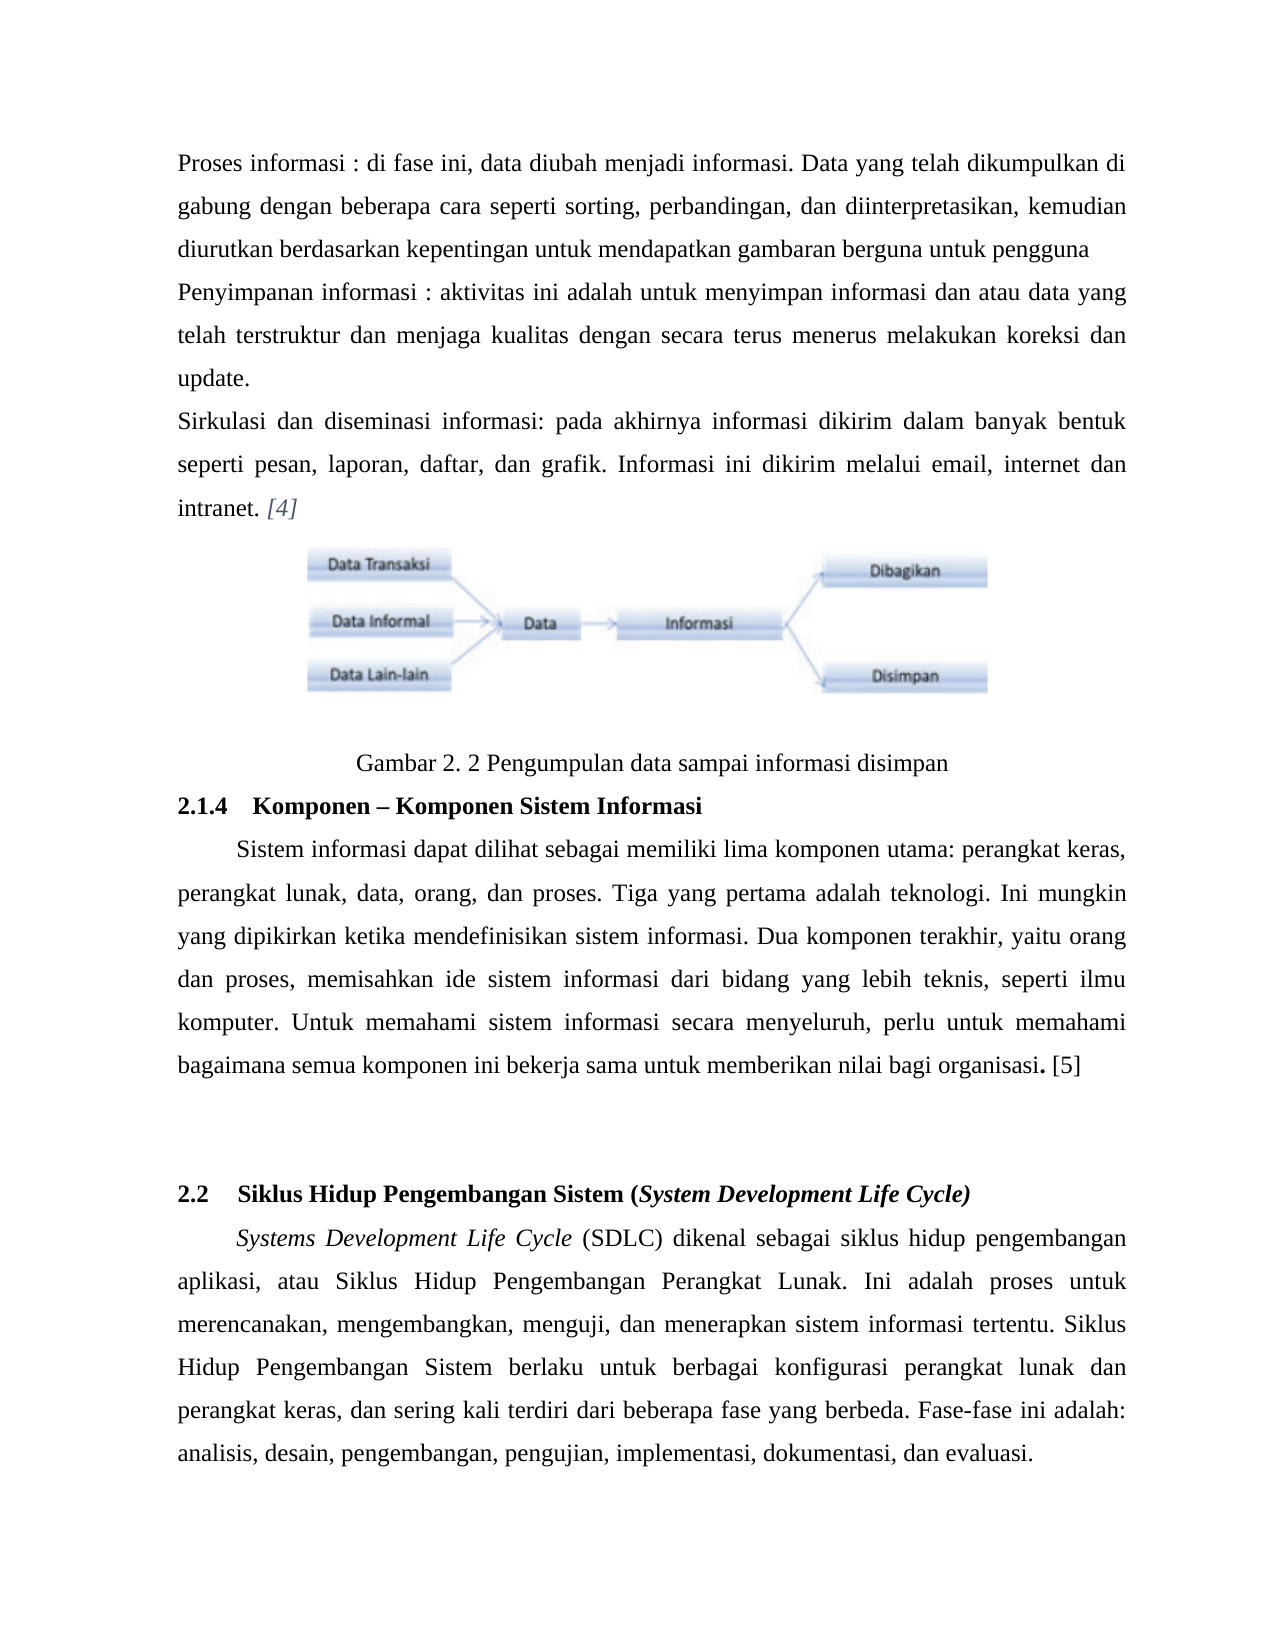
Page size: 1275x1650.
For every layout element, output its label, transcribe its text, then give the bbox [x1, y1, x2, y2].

list Sistem informasi dapat dilihat sebagai memiliki lima komponen utama: perangkat keras, perangkat lunak, data, orang, dan proses. Tiga yang pertama adalah teknologi. Ini mungkin yang dipikirkan ketika mendefinisikan sistem informasi. Dua komponen terakhir, yaitu orang dan proses, memisahkan ide sistem informasi dari bidang yang lebih teknis, seperti ilmu komputer. Untuk memahami sistem informasi secara menyeluruh, perlu untuk memahami bagaimana semua komponen ini bekerja sama untuk memberikan nilai bagi organisasi. [177, 834, 1127, 1079]
text Penyimpanan informasi : aktivitas ini adalah untuk menyimpan informasi dan atau data yang telah terstruktur dan menjaga kualitas dengan secara terus menerus melakukan koreksi dan update. [177, 277, 1127, 392]
subtitle Komponen – Komponen Sistem Informasi [177, 791, 1127, 820]
text Sirkulasi dan diseminasi informasi: pada akhirnya informasi dikirim dalam banyak bentuk seperti pesan, laporan, daftar, dan grafik. Informasi ini dikirim melalui email, internet dan intranet. [177, 406, 1127, 521]
picture [292, 535, 1013, 735]
list Systems Development Life Cycle (SDLC) dikenal sebagai siklus hidup pengembangan aplikasi, atau Siklus Hidup Pengembangan Perangkat Lunak. Ini adalah proses untuk merencanakan, mengembangkan, menguji, dan menerapkan sistem informasi tertentu. Siklus Hidup Pengembangan Sistem berlaku untuk berbagai konfigurasi perangkat lunak dan perangkat keras, dan sering kali terdiri dari beberapa fase yang berbeda. Fase-fase ini adalah: analisis, desain, pengembangan, pengujian, implementasi, dokumentasi, dan evaluasi. [177, 1223, 1127, 1467]
subtitle Siklus Hidup Pengembangan Sistem (System Development Life Cycle) [177, 1179, 1127, 1208]
text Proses informasi : di fase ini, data diubah menjadi informasi. Data yang telah dikumpulkan di gabung dengan beberapa cara seperti sorting, perbandingan, dan diinterpretasikan, kemudian diurutkan berdasarkan kepentingan untuk mendapatkan gambaran berguna untuk pengguna [177, 148, 1127, 263]
text Gambar 2. 2 Pengumpulan data sampai informasi disimpan [177, 748, 1127, 777]
